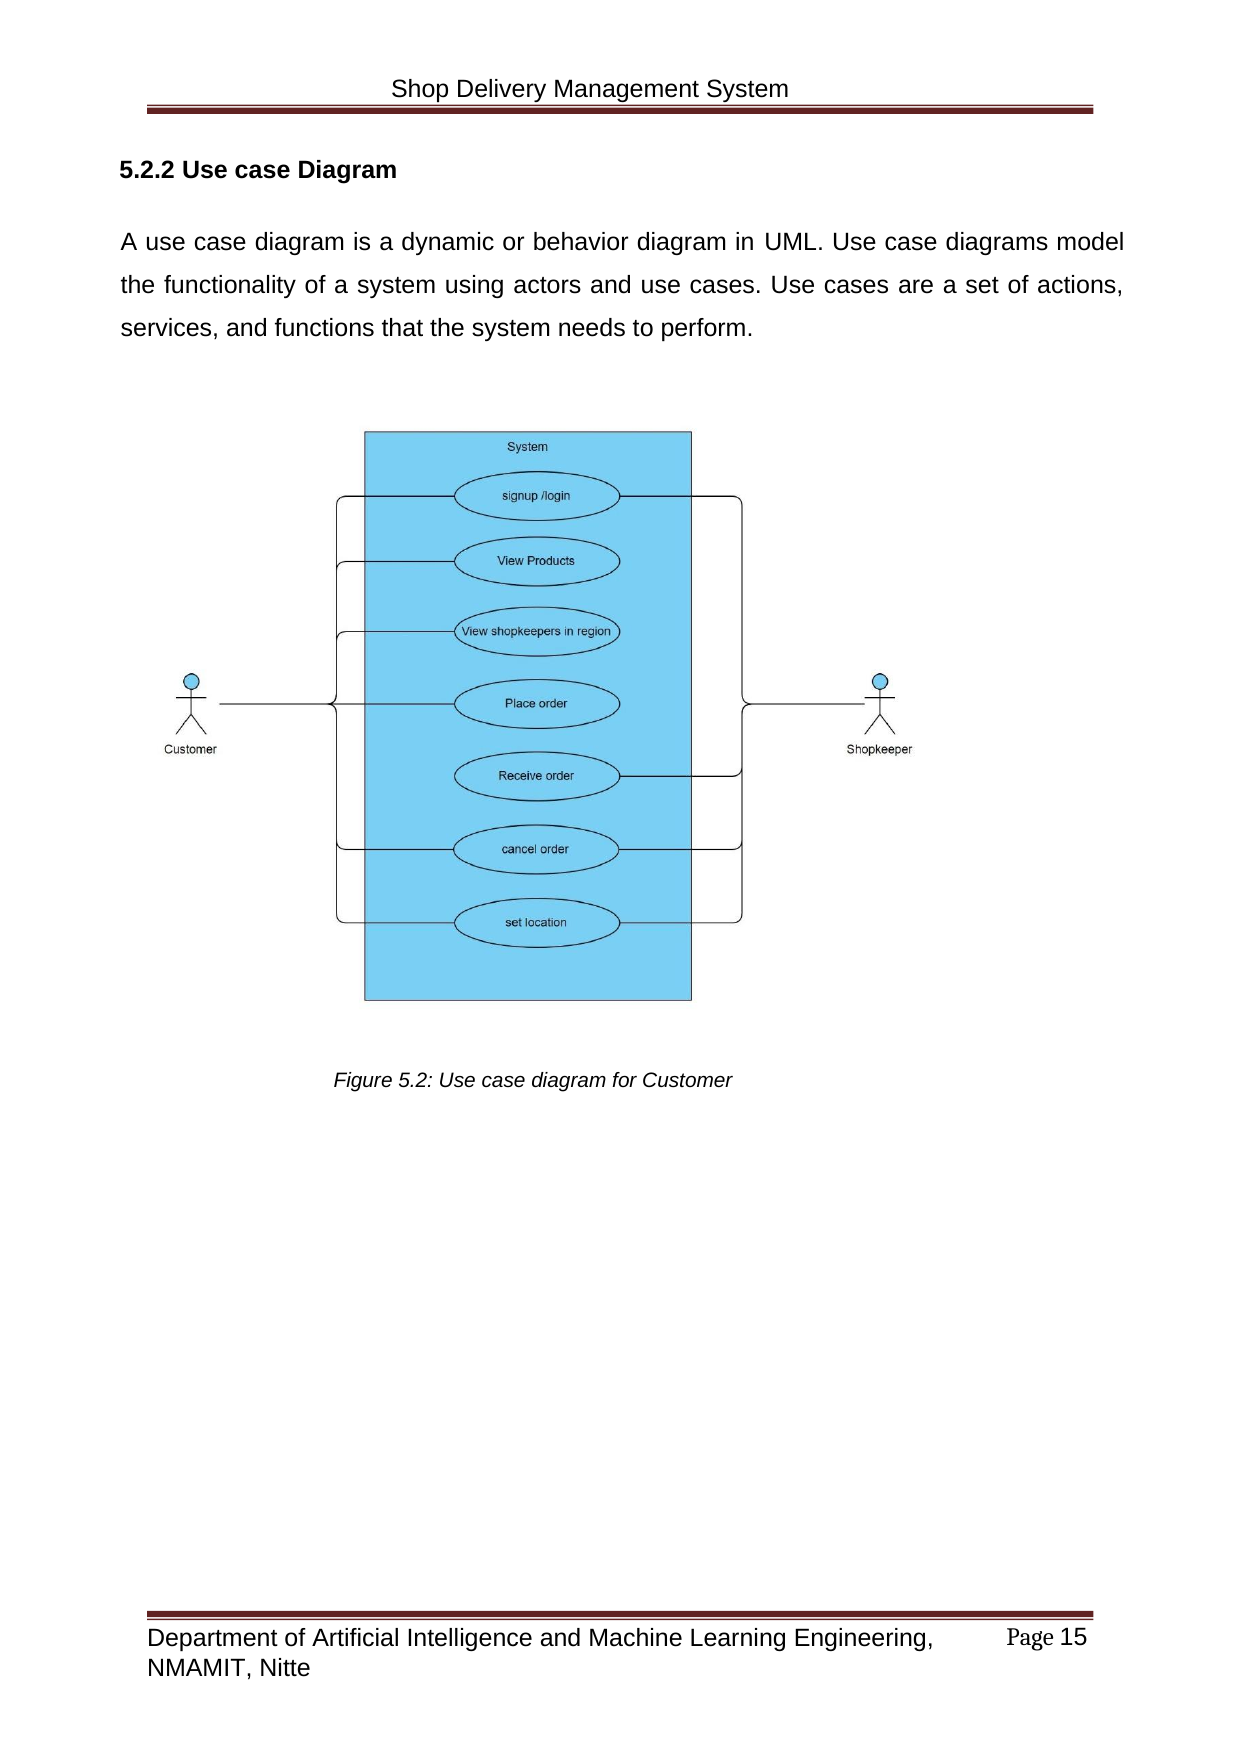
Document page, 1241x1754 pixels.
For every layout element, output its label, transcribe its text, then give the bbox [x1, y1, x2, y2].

picture [108, 395, 980, 1029]
text A use case diagram is a dynamic or behavior diagram in UML. Use case diagrams model the functionality of a system using actors and use cases. Use cases are a set of actions, services, and functions that the system needs to perform. [120, 227, 1125, 342]
subtitle Use case Diagram [119, 155, 1230, 183]
text Figure 5.2: Use case diagram for Customer [258, 1068, 1230, 1092]
